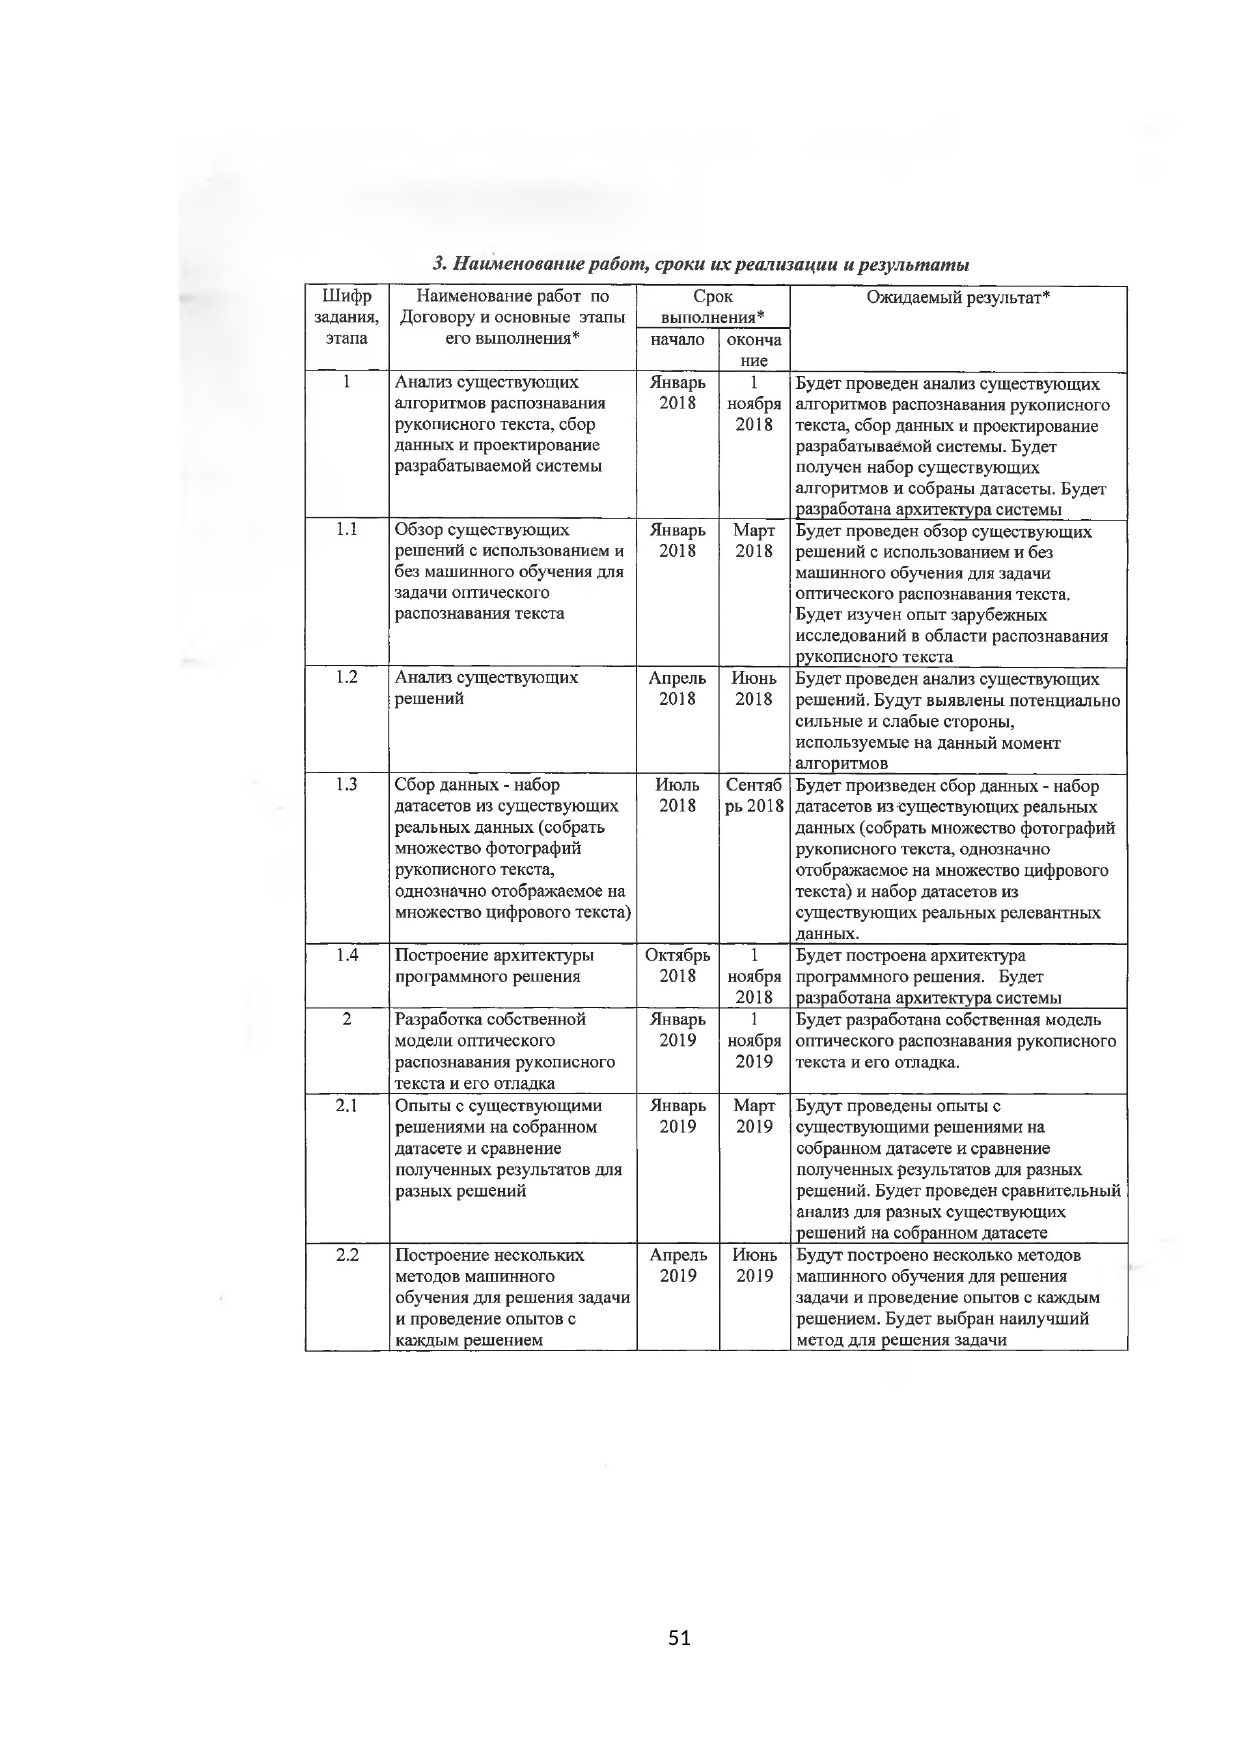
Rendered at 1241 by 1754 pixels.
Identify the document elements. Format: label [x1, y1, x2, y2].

picture [177, 118, 1182, 1531]
